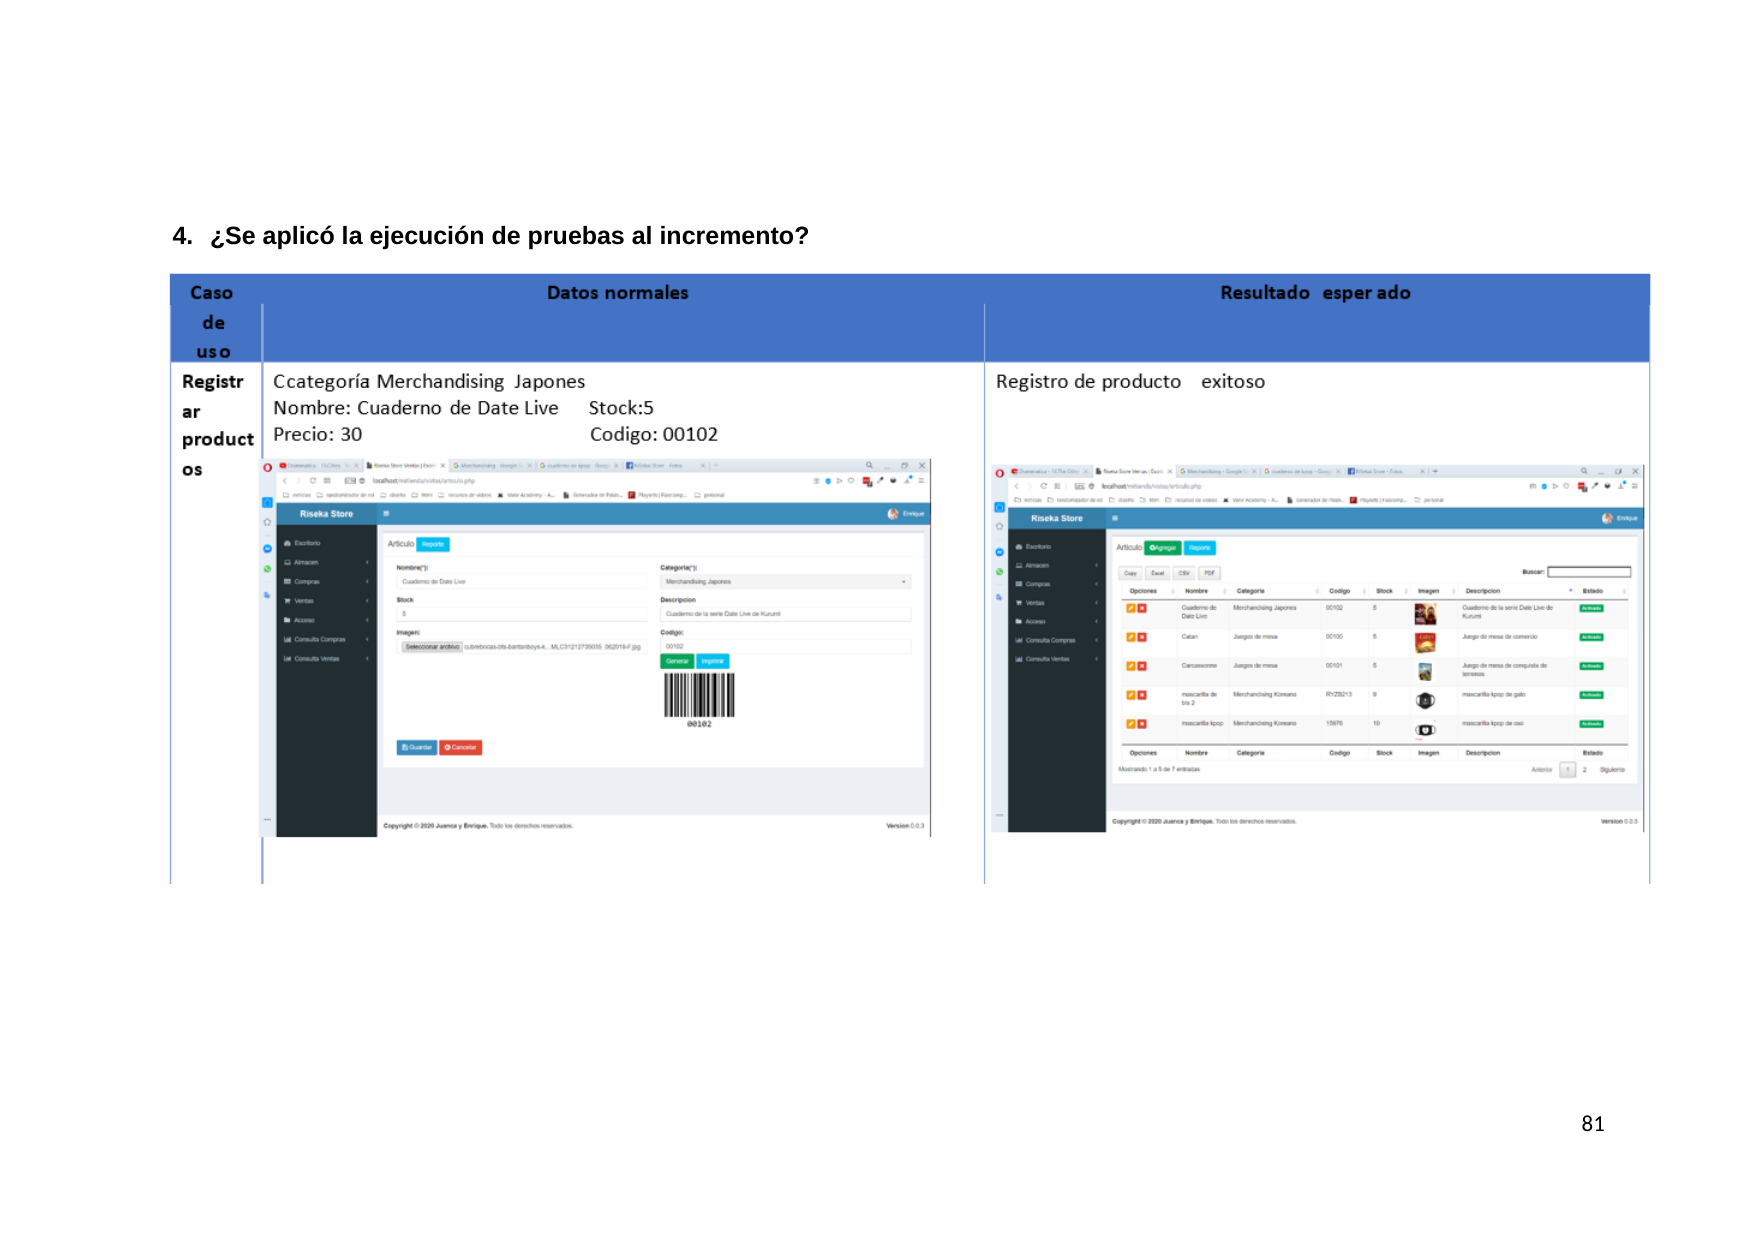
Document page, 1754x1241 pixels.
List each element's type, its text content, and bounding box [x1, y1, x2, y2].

picture [152, 268, 1672, 884]
list ¿Se aplicó la ejecución de pruebas al incremento? [172, 221, 1672, 250]
